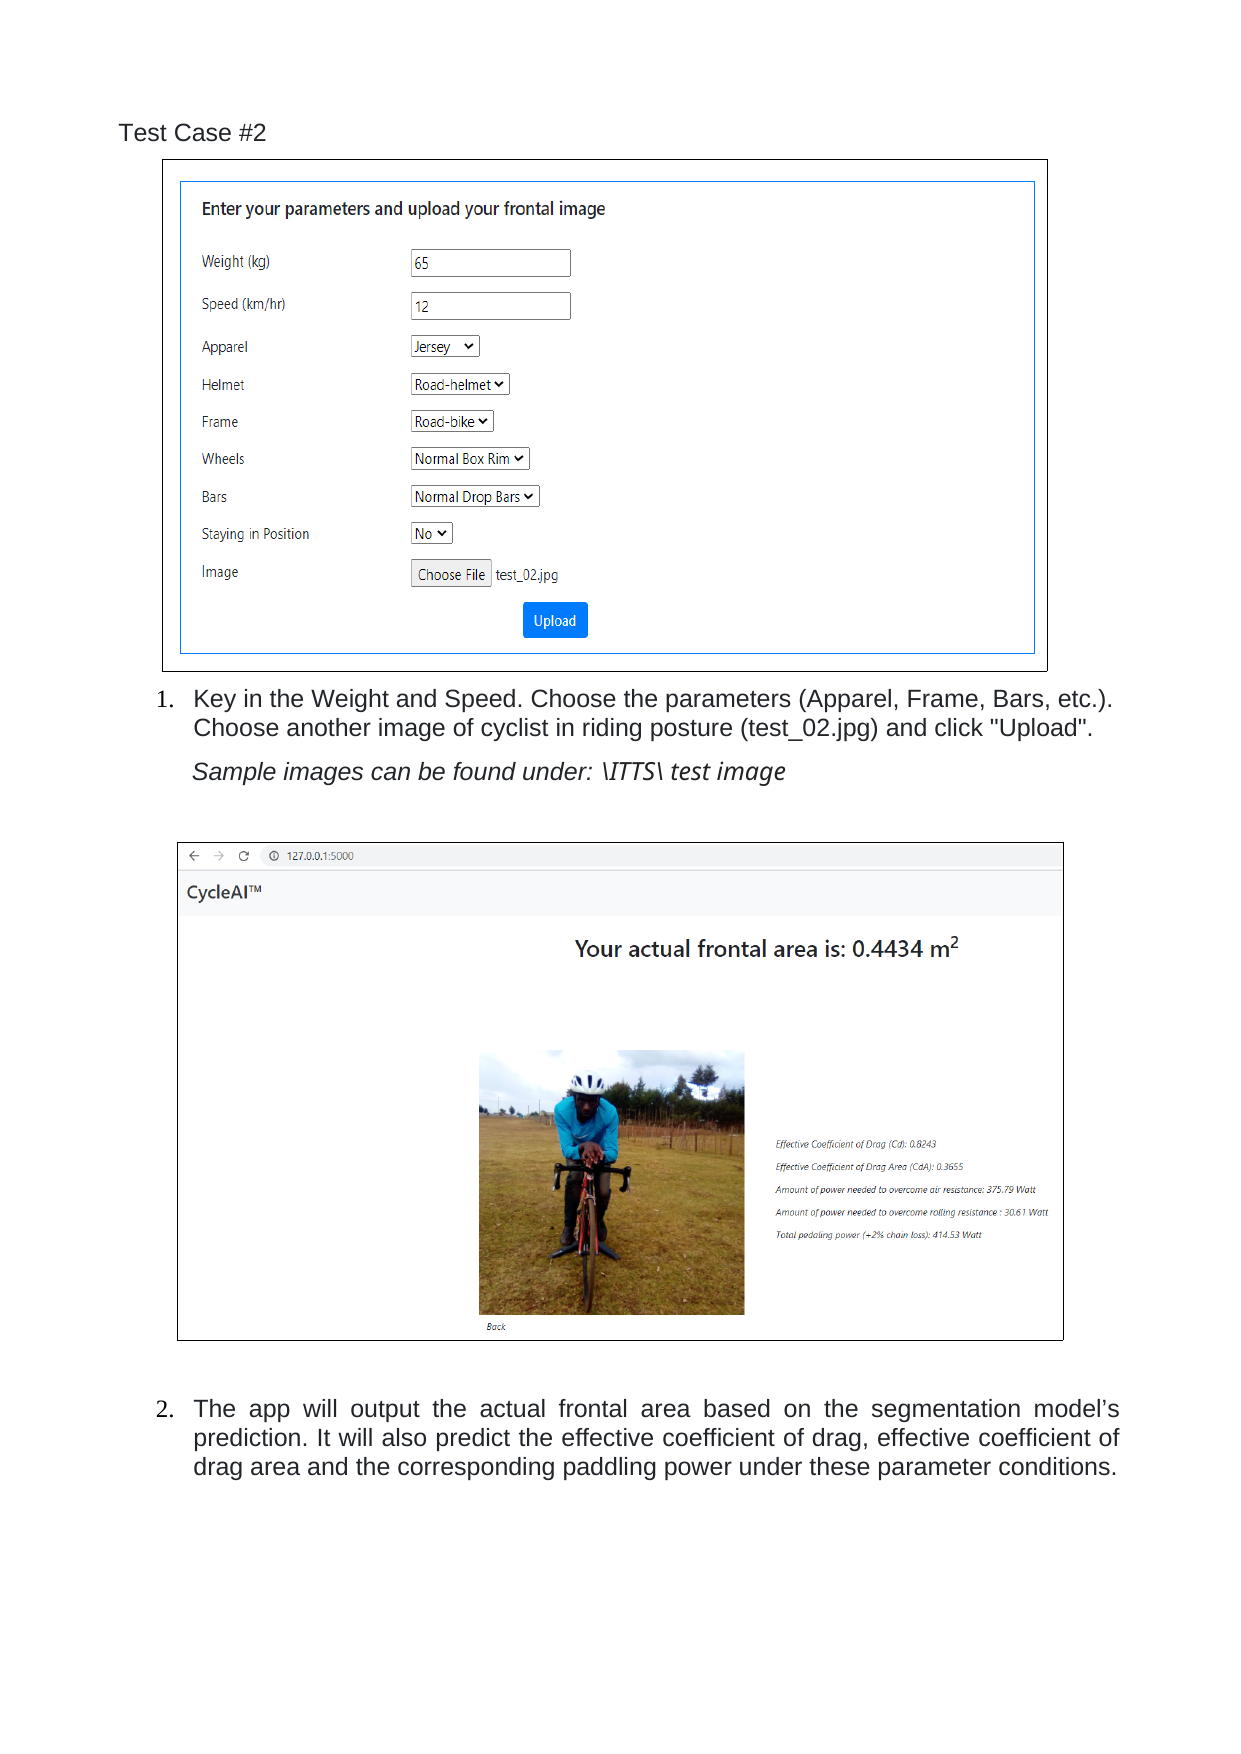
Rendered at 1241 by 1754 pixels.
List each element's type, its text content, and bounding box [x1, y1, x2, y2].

text Test Case #2 [118, 118, 1091, 147]
list The app will output the actual frontal area based on the segmentation model’s prediction. It will also predict the effective coefficient of drag, effective coefficient of drag area and the corresponding paddling power under these parameter conditions. [156, 1394, 1122, 1481]
list Key in the Weight and Speed. Choose the parameters (Apparel, Frame, Bars, etc.). Choose another image of cyclist in riding posture (test_02.jpg) and click "Upload". [156, 684, 1122, 741]
picture [163, 160, 1047, 671]
picture [178, 843, 1063, 1340]
text Sample images can be found under: \ITTS\ test image [118, 754, 1122, 788]
